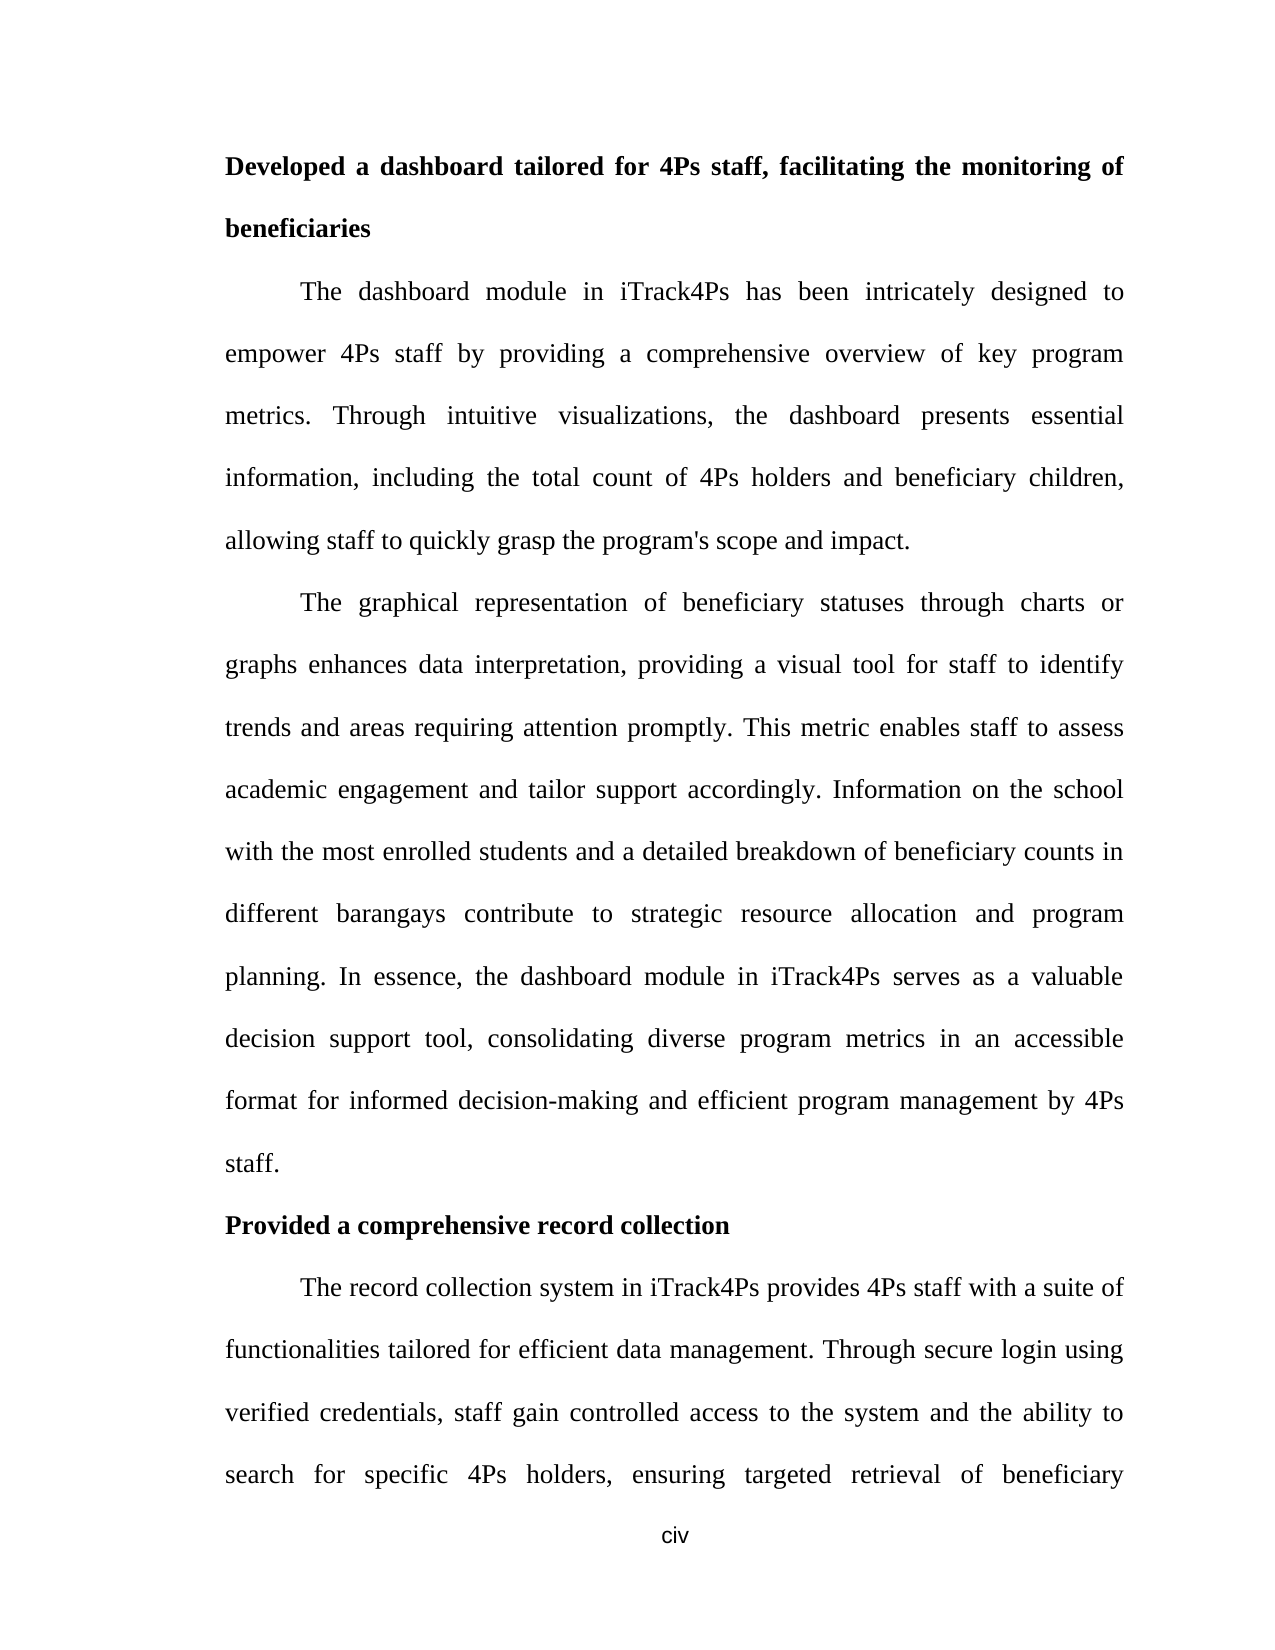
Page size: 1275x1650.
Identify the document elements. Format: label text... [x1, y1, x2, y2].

text The dashboard module in iTrack4Ps has been intricately designed to empower 4Ps staff by providing a comprehensive overview of key program metrics. Through intuitive visualizations, the dashboard presents essential information, including the total count of 4Ps holders and beneficiary children, allowing staff to quickly grasp the program's scope and impact. [225, 274, 1125, 555]
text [225, 1271, 1125, 1489]
text The graphical representation of beneficiary statuses through charts or graphs enhances data interpretation, providing a visual tool for staff to identify trends and areas requiring attention promptly. This metric enables staff to assess academic engagement and tailor support accordingly. Information on the school with the most enrolled students and a detailed breakdown of beneficiary counts in different barangays contribute to strategic resource allocation and program planning. In essence, the dashboard module in iTrack4Ps serves as a valuable decision support tool, consolidating diverse program metrics in an accessible format for informed decision-making and efficient program management by 4Ps staff. [225, 586, 1125, 1178]
text Developed a dashboard tailored for 4Ps staff, facilitating the monitoring of beneficiaries [225, 150, 1125, 243]
text Provided a comprehensive record collection [225, 1209, 1125, 1240]
